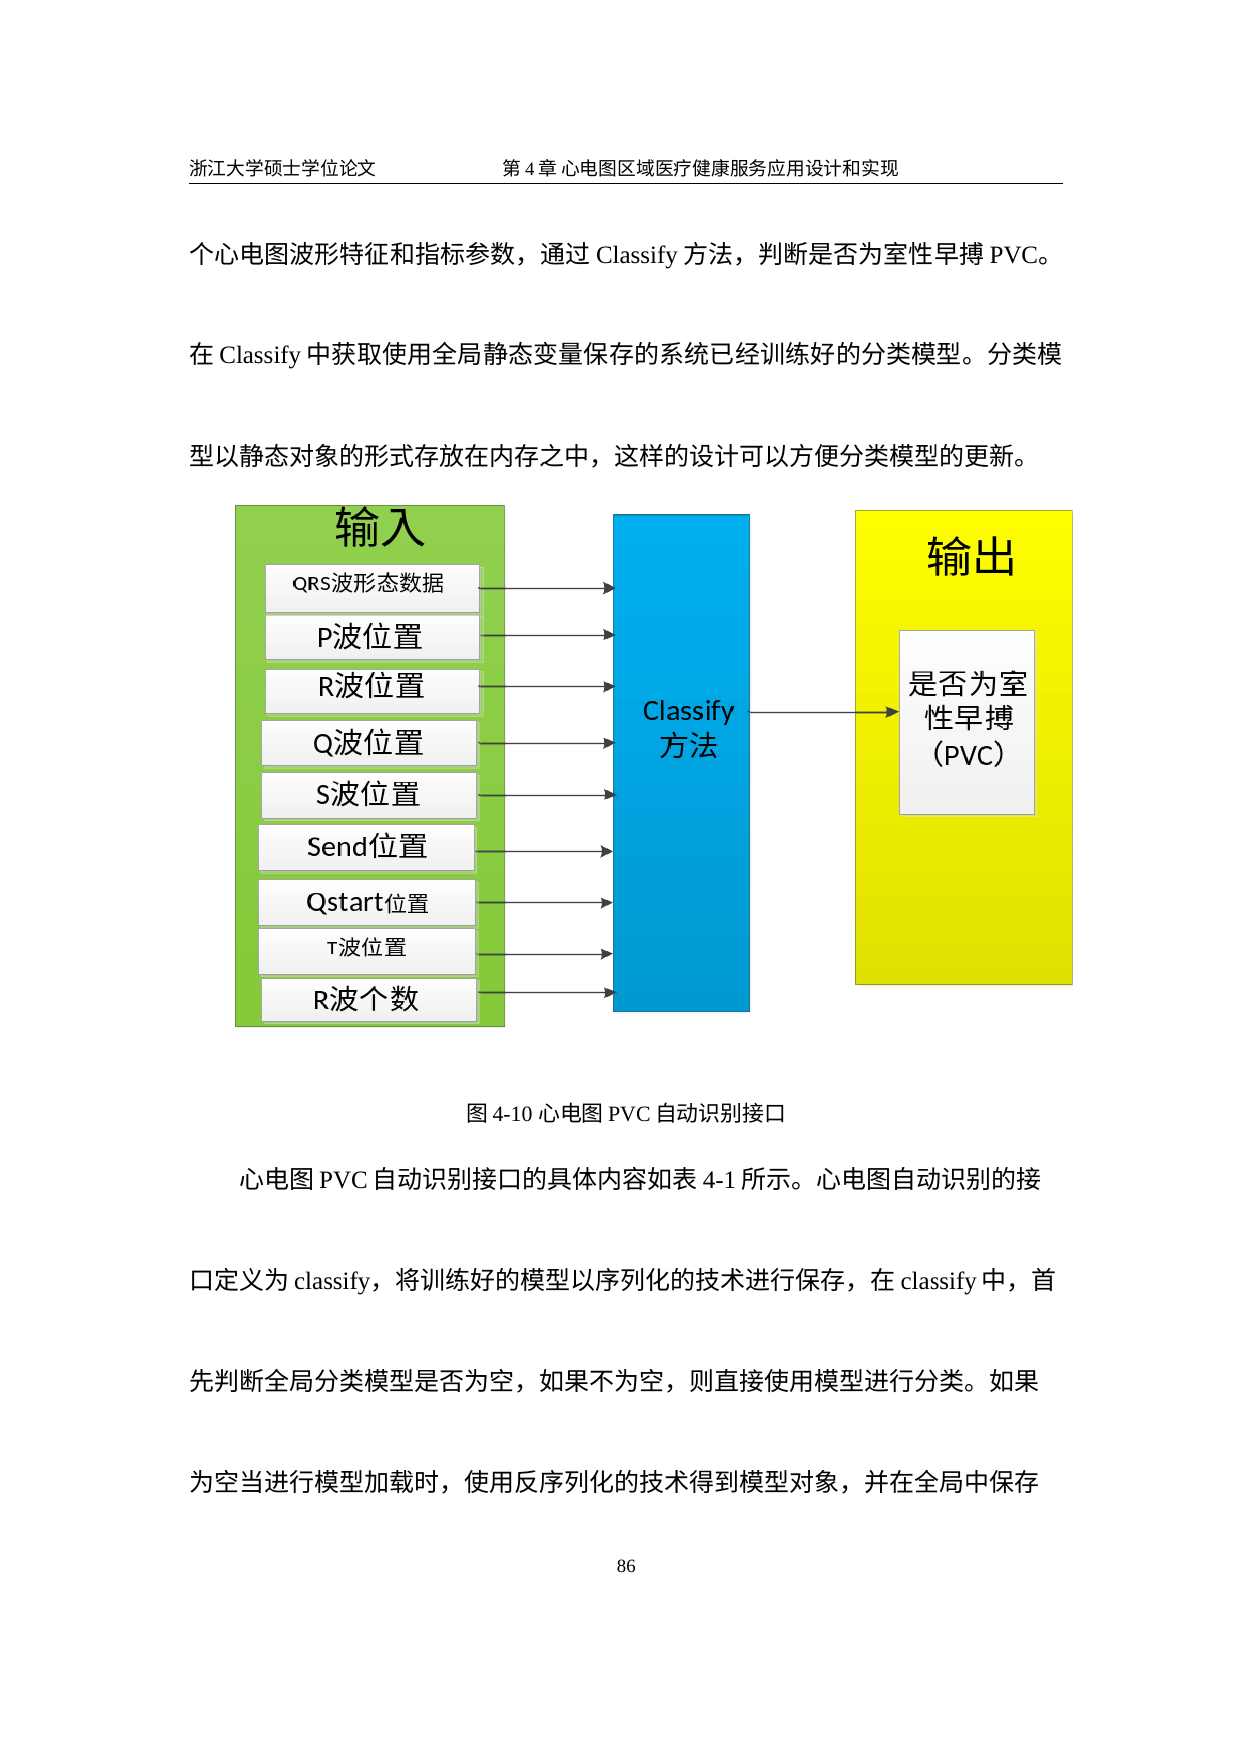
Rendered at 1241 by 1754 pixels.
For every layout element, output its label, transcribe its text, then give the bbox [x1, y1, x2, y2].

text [189, 1144, 1063, 1514]
text 图4-10 心电图PVC自动识别接口 [189, 506, 1063, 1128]
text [189, 218, 1063, 488]
